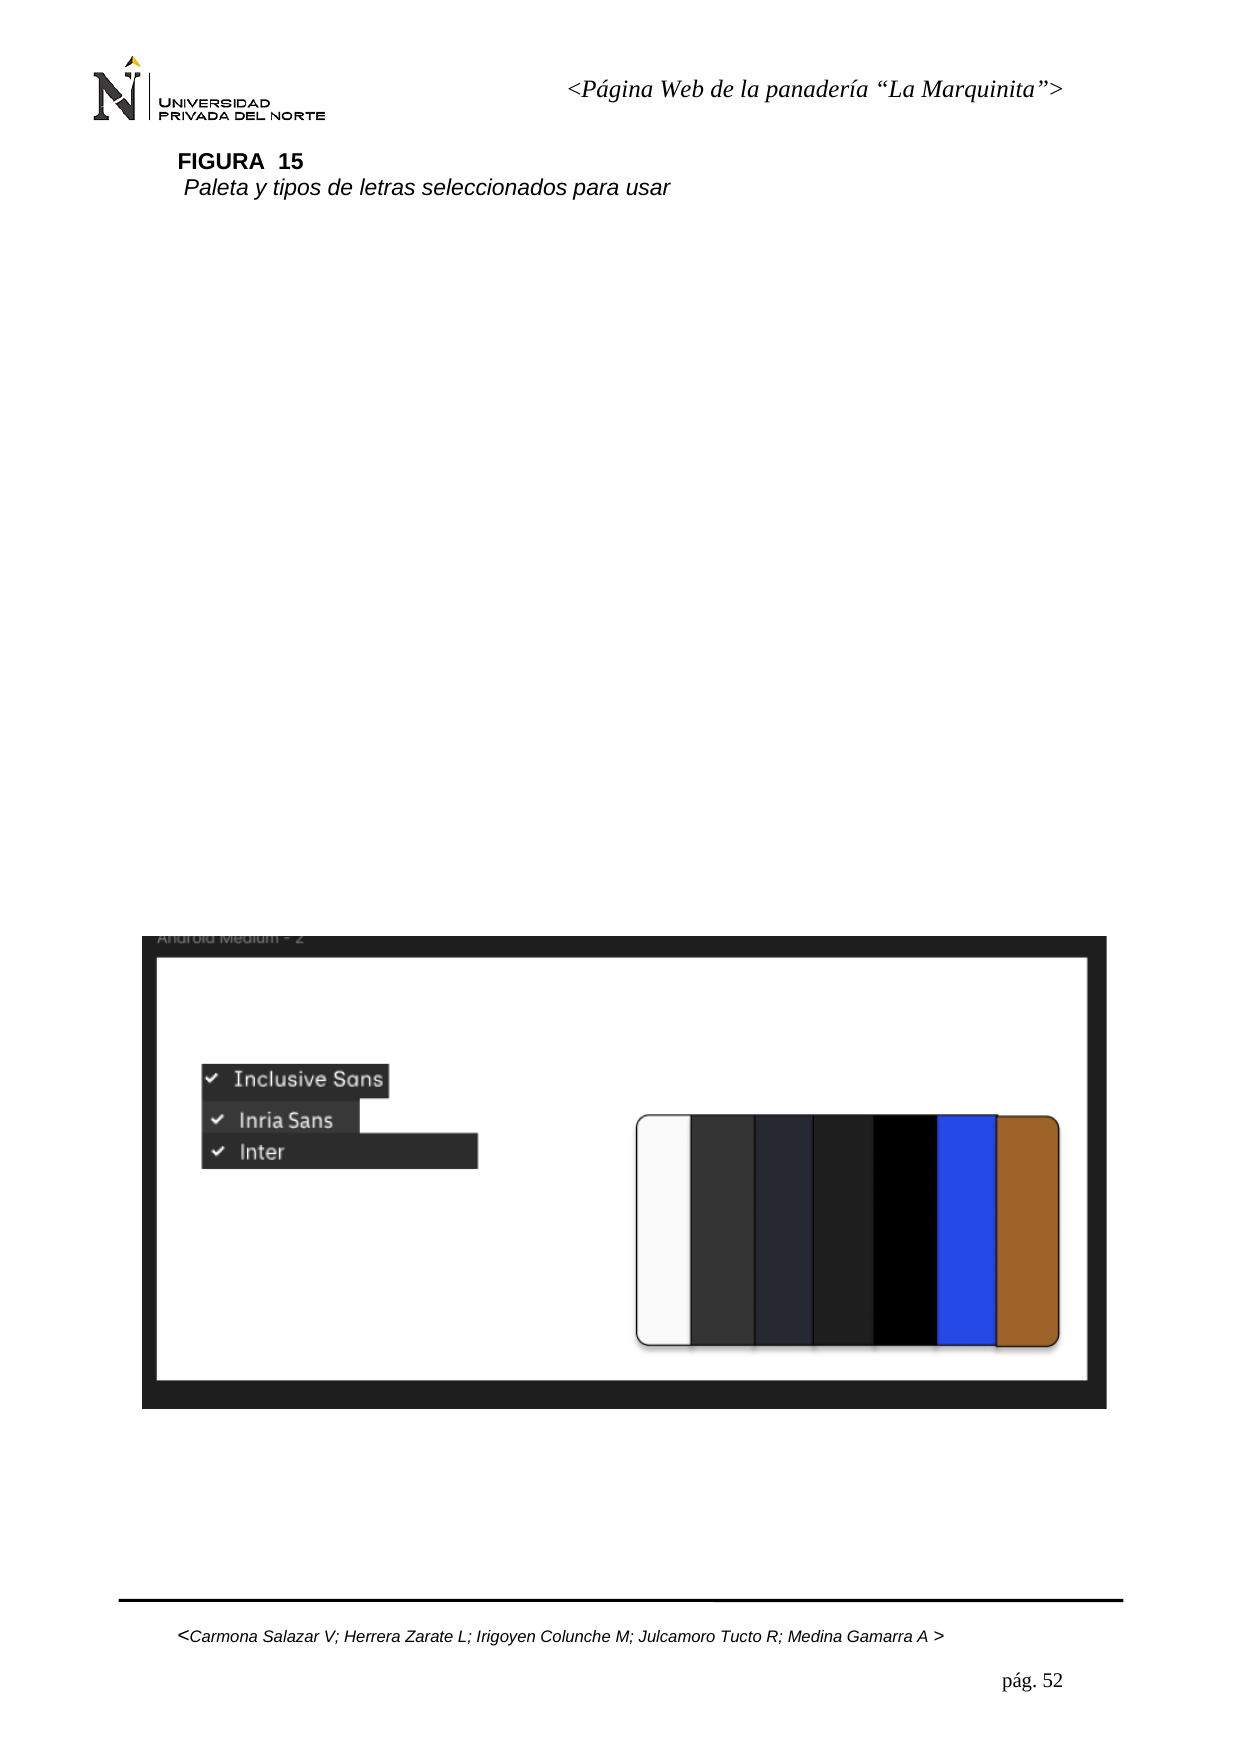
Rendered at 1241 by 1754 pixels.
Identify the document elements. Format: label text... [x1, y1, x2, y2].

picture [142, 936, 1107, 1409]
text FIGURA 15 Paleta y tipos de letras seleccionados para usar [177, 148, 1063, 200]
picture [90, 56, 329, 124]
